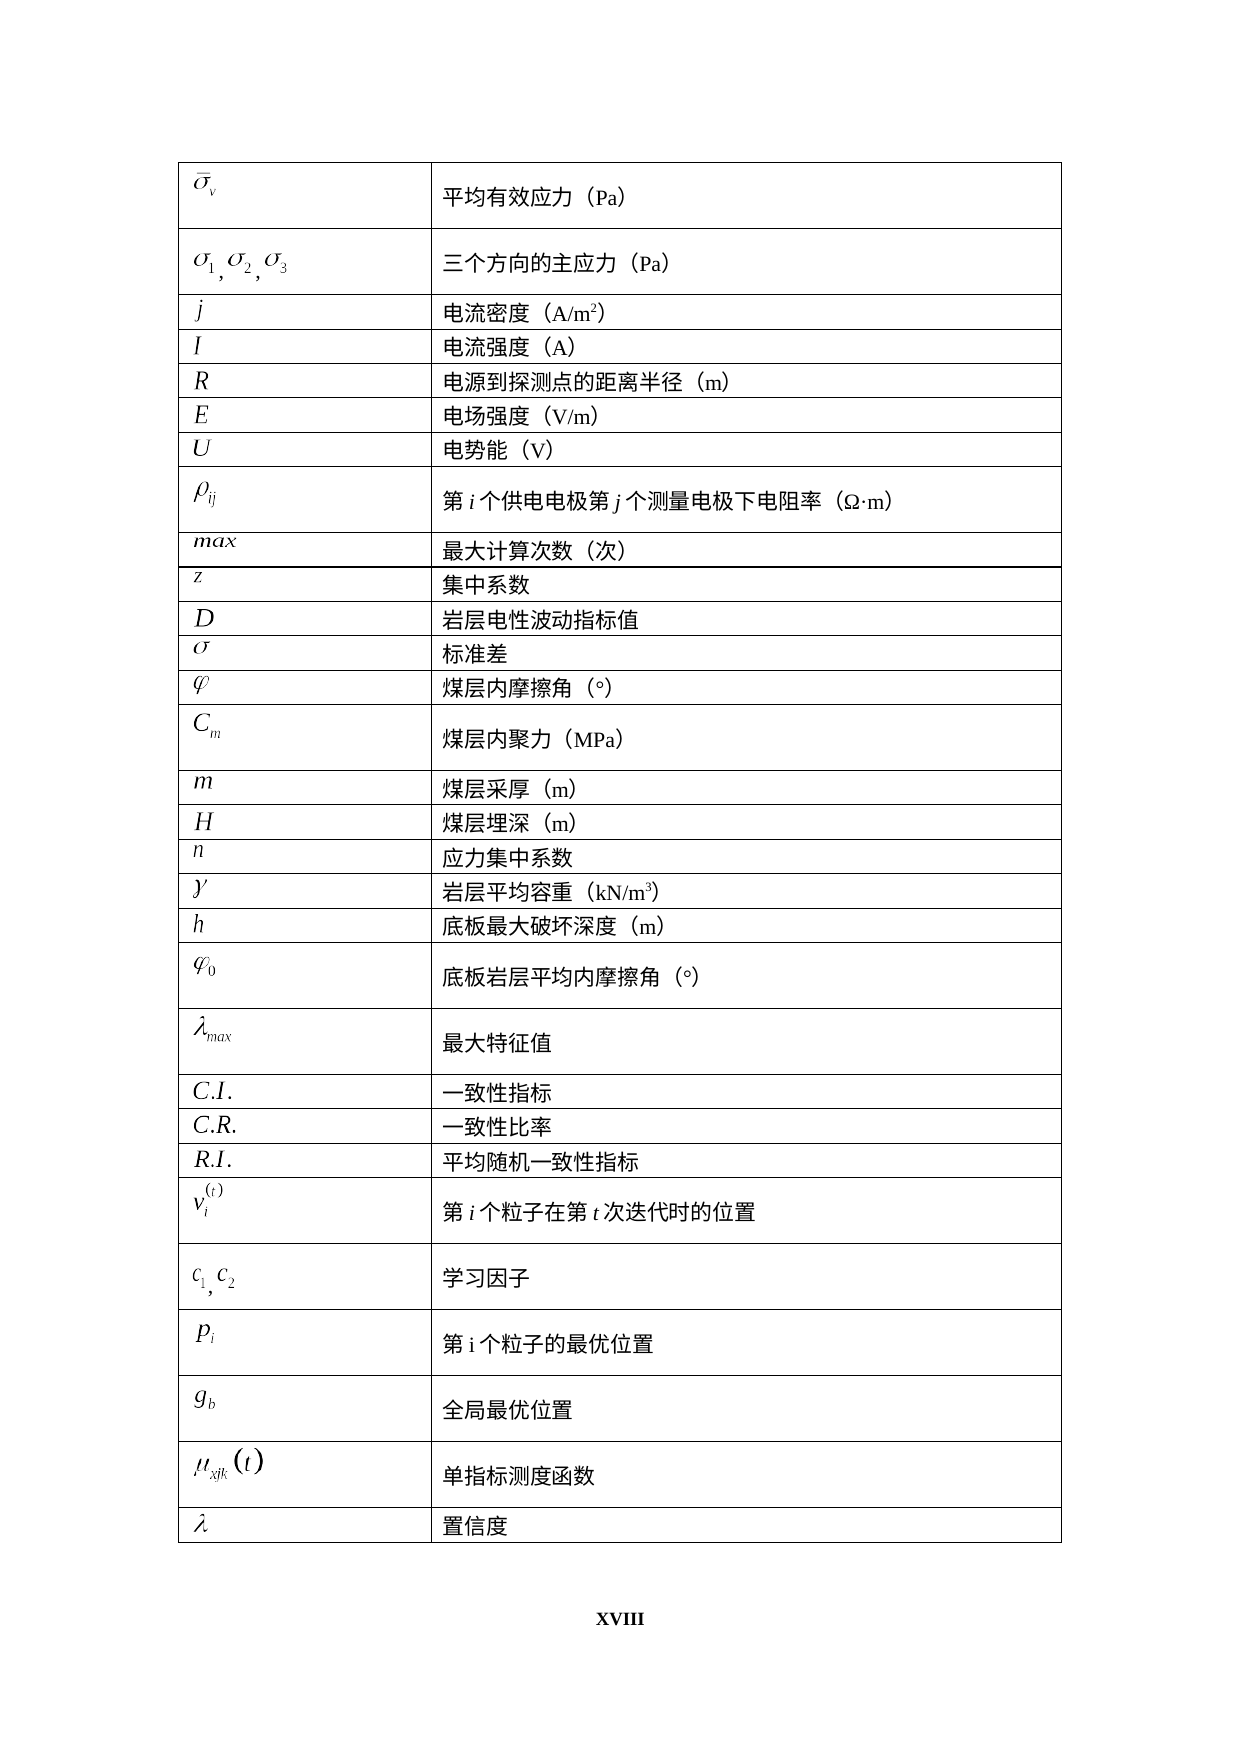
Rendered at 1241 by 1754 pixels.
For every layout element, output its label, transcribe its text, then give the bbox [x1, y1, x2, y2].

table_cell 单指标测度函数 [432, 1442, 1061, 1507]
table_cell 电流密度（A/m2） [432, 295, 1061, 328]
table_cell [179, 874, 431, 907]
table_cell [179, 1109, 431, 1143]
table_cell [179, 771, 431, 804]
table_cell [179, 364, 431, 397]
table_cell 电势能（V） [432, 433, 1061, 466]
table_cell [179, 1310, 431, 1375]
table_cell 置信度 [432, 1508, 1061, 1542]
table_cell [179, 1442, 431, 1507]
table_cell [179, 568, 431, 601]
table_cell [179, 398, 431, 432]
table_cell [179, 533, 431, 566]
table_cell 第i个粒子的最优位置 [432, 1310, 1061, 1375]
table_cell 电场强度（V/m） [432, 398, 1061, 432]
table_cell 一致性指标 [432, 1075, 1061, 1108]
table_cell [179, 1376, 431, 1441]
table_cell [179, 1144, 431, 1177]
table_cell [179, 909, 431, 942]
table_cell [179, 1075, 431, 1108]
table_cell 煤层内摩擦角（°） [432, 671, 1061, 704]
table_cell 煤层采厚（m） [432, 771, 1061, 804]
table_cell [179, 602, 431, 635]
table_cell [179, 163, 431, 228]
table_cell 集中系数 [432, 568, 1061, 601]
table_cell 平均随机一致性指标 [432, 1144, 1061, 1177]
table_cell 电流强度（A） [432, 330, 1061, 363]
table_cell 一致性比率 [432, 1109, 1061, 1143]
table_cell 标准差 [432, 636, 1061, 669]
table_cell 底板岩层平均内摩擦角（°） [432, 943, 1061, 1008]
table_cell 三个方向的主应力（Pa） [432, 229, 1061, 294]
table_cell [179, 1508, 431, 1542]
table_cell 第i个供电电极第j个测量电极下电阻率（Ω·m） [432, 467, 1061, 532]
table_cell [179, 295, 431, 328]
table_cell [179, 330, 431, 363]
table_cell [179, 636, 431, 669]
table_cell 煤层内聚力（MPa） [432, 705, 1061, 770]
table_cell 应力集中系数 [432, 840, 1061, 873]
table_cell [179, 805, 431, 839]
table_cell [179, 433, 431, 466]
table_cell , [179, 1244, 431, 1309]
table_cell 最大特征值 [432, 1009, 1061, 1074]
table_cell 岩层电性波动指标值 [432, 602, 1061, 635]
table_cell [179, 943, 431, 1008]
table_cell [179, 1009, 431, 1074]
table_cell 煤层埋深（m） [432, 805, 1061, 839]
table_cell [179, 467, 431, 532]
table_cell [179, 671, 431, 704]
table_cell 电源到探测点的距离半径（m） [432, 364, 1061, 397]
table_cell [179, 1178, 431, 1243]
table_cell 学习因子 [432, 1244, 1061, 1309]
table_cell 平均有效应力（Pa） [432, 163, 1061, 228]
table_cell 岩层平均容重（kN/m3） [432, 874, 1061, 907]
table_cell [179, 705, 431, 770]
table_cell ,, [179, 229, 431, 294]
table_cell 全局最优位置 [432, 1376, 1061, 1441]
table_cell [179, 840, 431, 873]
table_cell 第i个粒子在第t次迭代时的位置 [432, 1178, 1061, 1243]
table_cell 最大计算次数（次） [432, 533, 1061, 566]
table_cell 底板最大破坏深度（m） [432, 909, 1061, 942]
